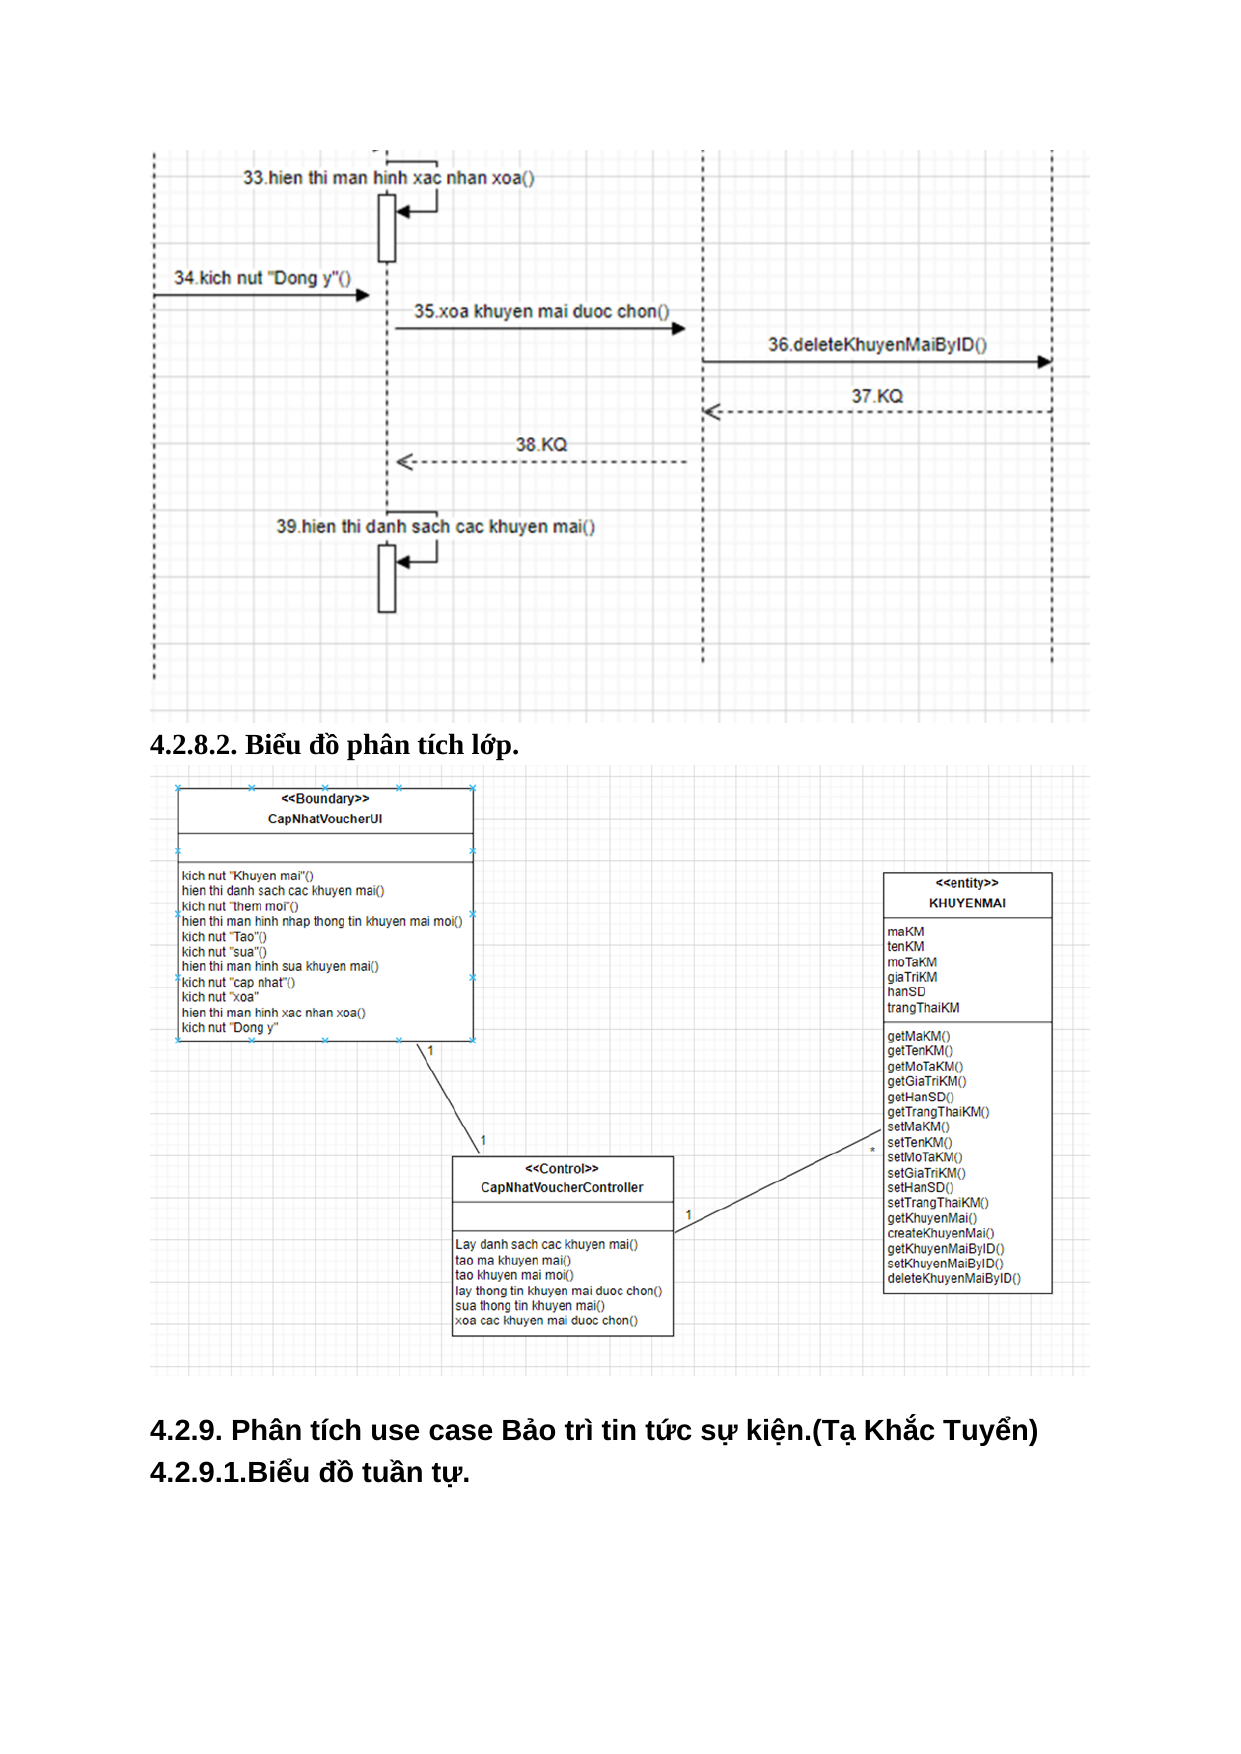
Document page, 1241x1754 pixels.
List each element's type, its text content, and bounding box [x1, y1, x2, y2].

text 4.2.8.2. Biểu đồ phân tích lớp. [150, 727, 1090, 760]
picture [150, 150, 1091, 723]
text 4.2.9.1.Biểu đồ tuần tự. [150, 1455, 1090, 1488]
picture [150, 765, 1091, 1376]
subtitle 4.2.9. Phân tích use case Bảo trì tin tức sự kiện.(Tạ Khắc Tuyển) [150, 1413, 1090, 1446]
